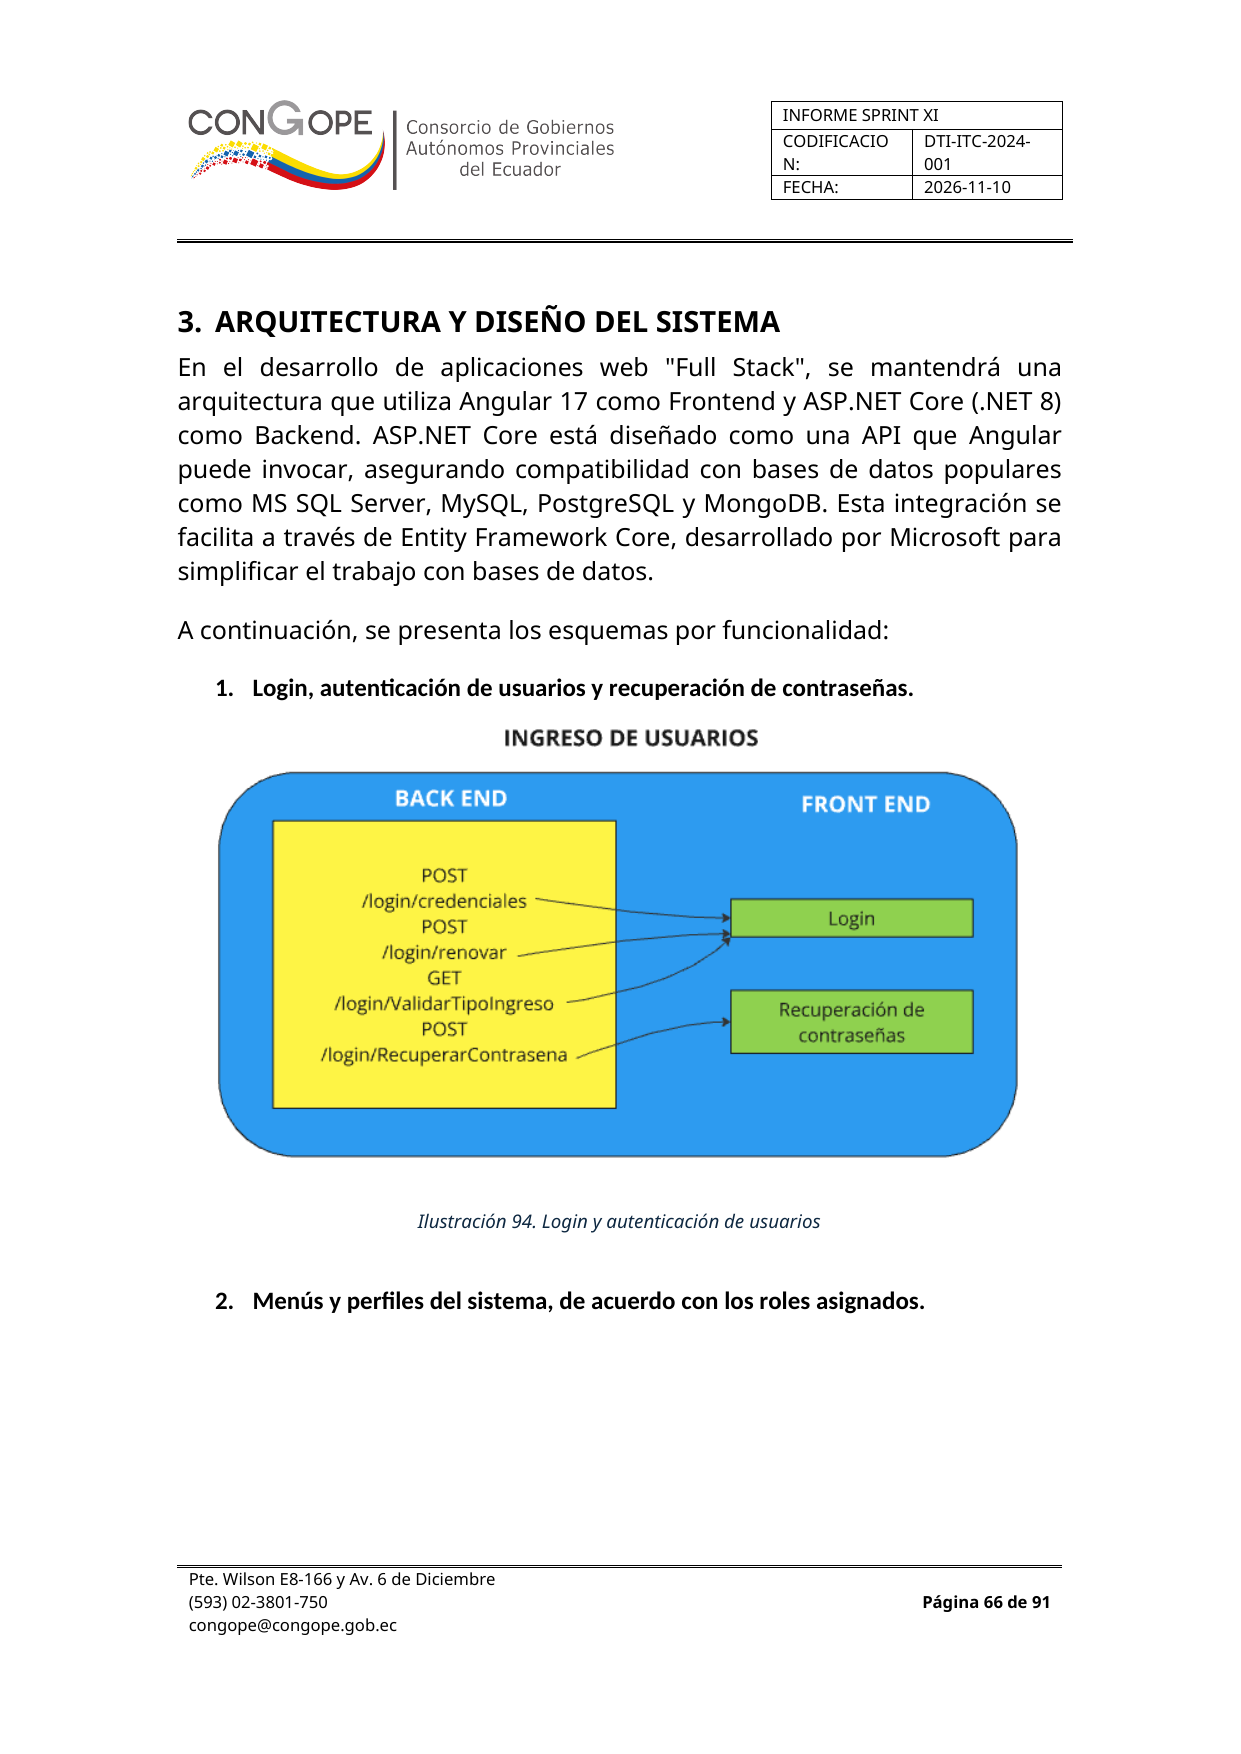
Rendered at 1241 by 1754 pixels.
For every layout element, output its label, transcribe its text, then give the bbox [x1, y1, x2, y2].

picture [177, 702, 1063, 1174]
subtitle ARQUITECTURA Y DISEÑO DEL SISTEMA [177, 301, 1063, 341]
text En el desarrollo de aplicaciones web "Full Stack", se mantendrá una arquitectura que utiliza Angular 17 como Frontend y ASP.NET Core (.NET 8) como Backend. ASP.NET Core está diseñado como una API que Angular puede invocar, asegurando compatibilidad con bases de datos populares como MS SQL Server, MySQL, PostgreSQL y MongoDB. Esta integración se facilita a través de Entity Framework Core, desarrollado por Microsoft para simplificar el trabajo con bases de datos. [177, 349, 1063, 588]
text Ilustración 94. Login y autenticación de usuarios [177, 1208, 1063, 1234]
list Menús y perfiles del sistema, de acuerdo con los roles asignados. [215, 1285, 1063, 1316]
text A continuación, se presenta los esquemas por funcionalidad: [177, 613, 1063, 647]
picture [188, 100, 614, 190]
list Login, autenticación de usuarios y recuperación de contraseñas. [215, 672, 1063, 702]
